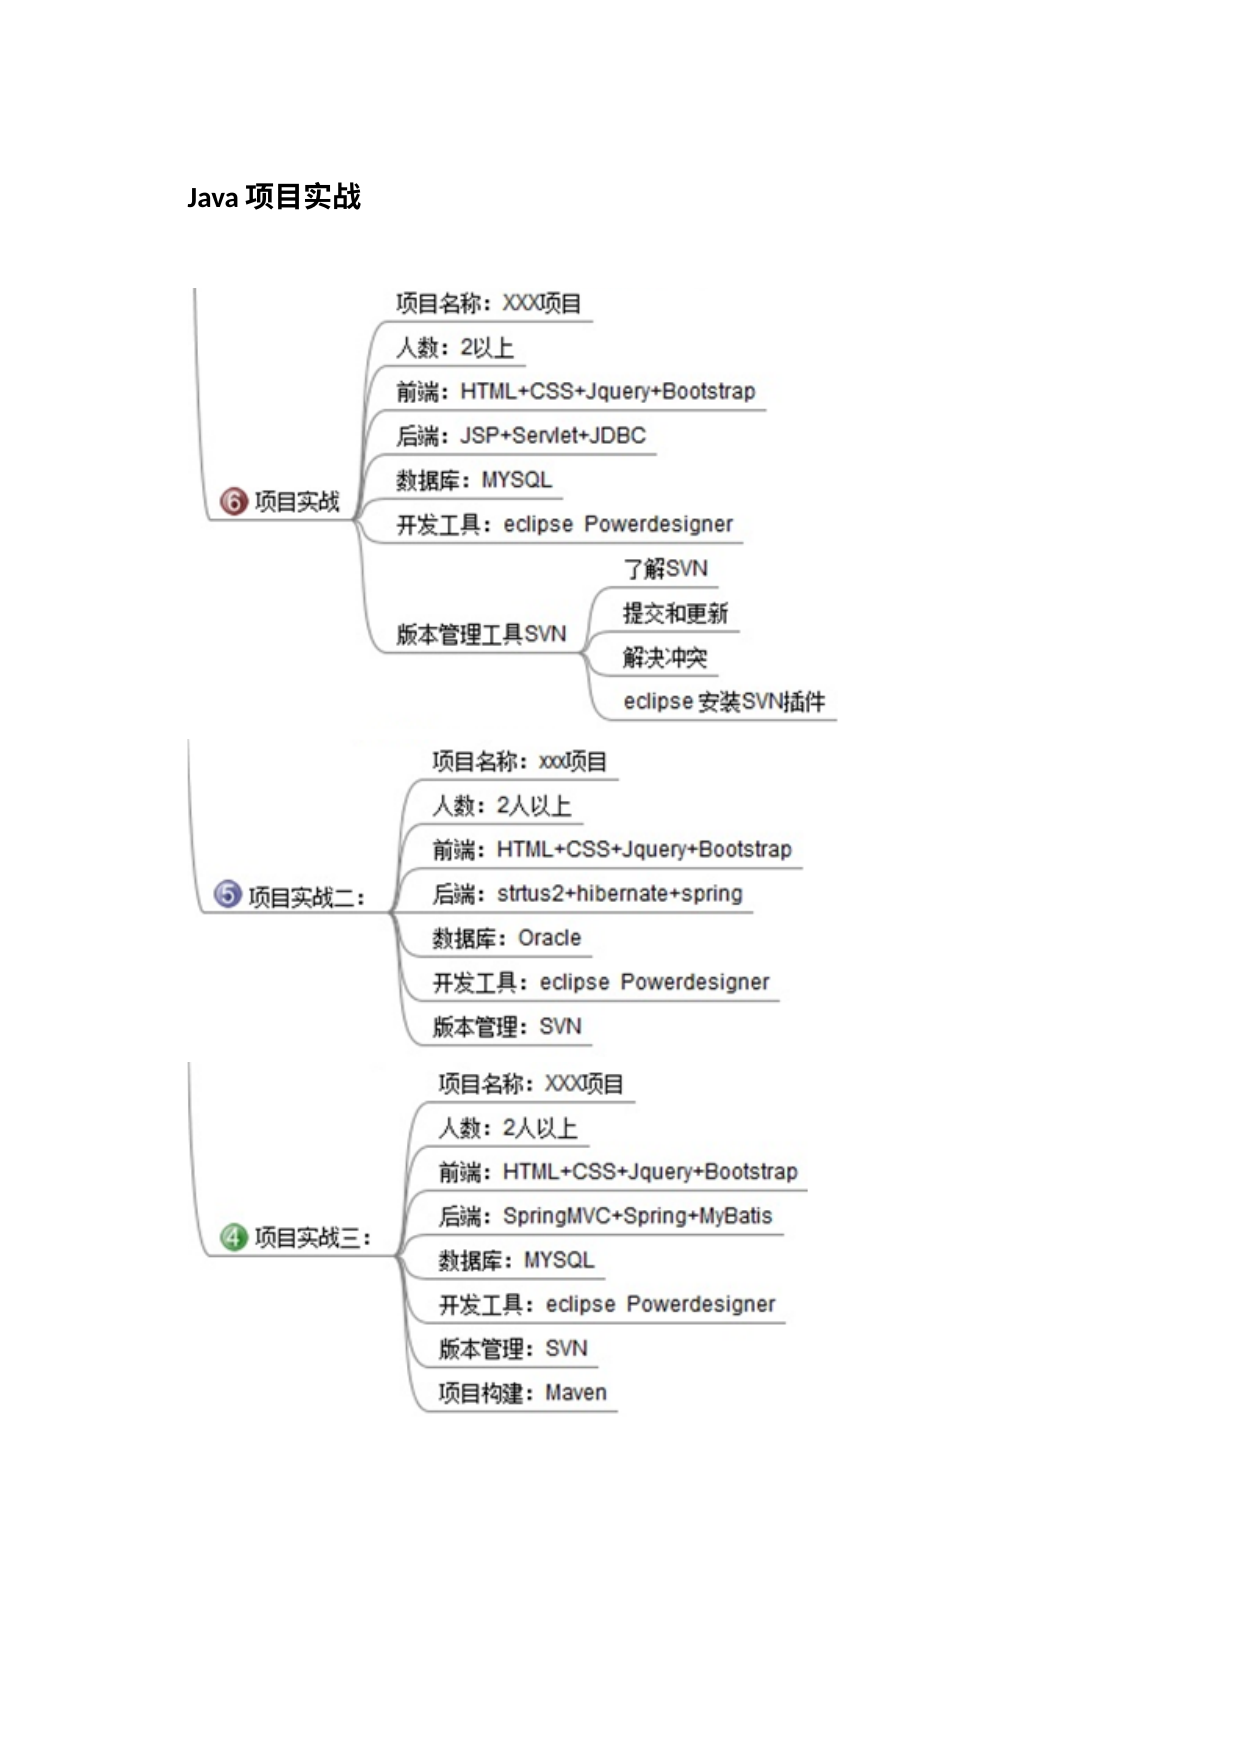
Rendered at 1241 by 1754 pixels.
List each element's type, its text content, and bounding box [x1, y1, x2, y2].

picture [187, 1062, 808, 1417]
picture [187, 739, 824, 1057]
picture [187, 288, 855, 729]
subtitle Java项目实战 [187, 162, 1053, 227]
